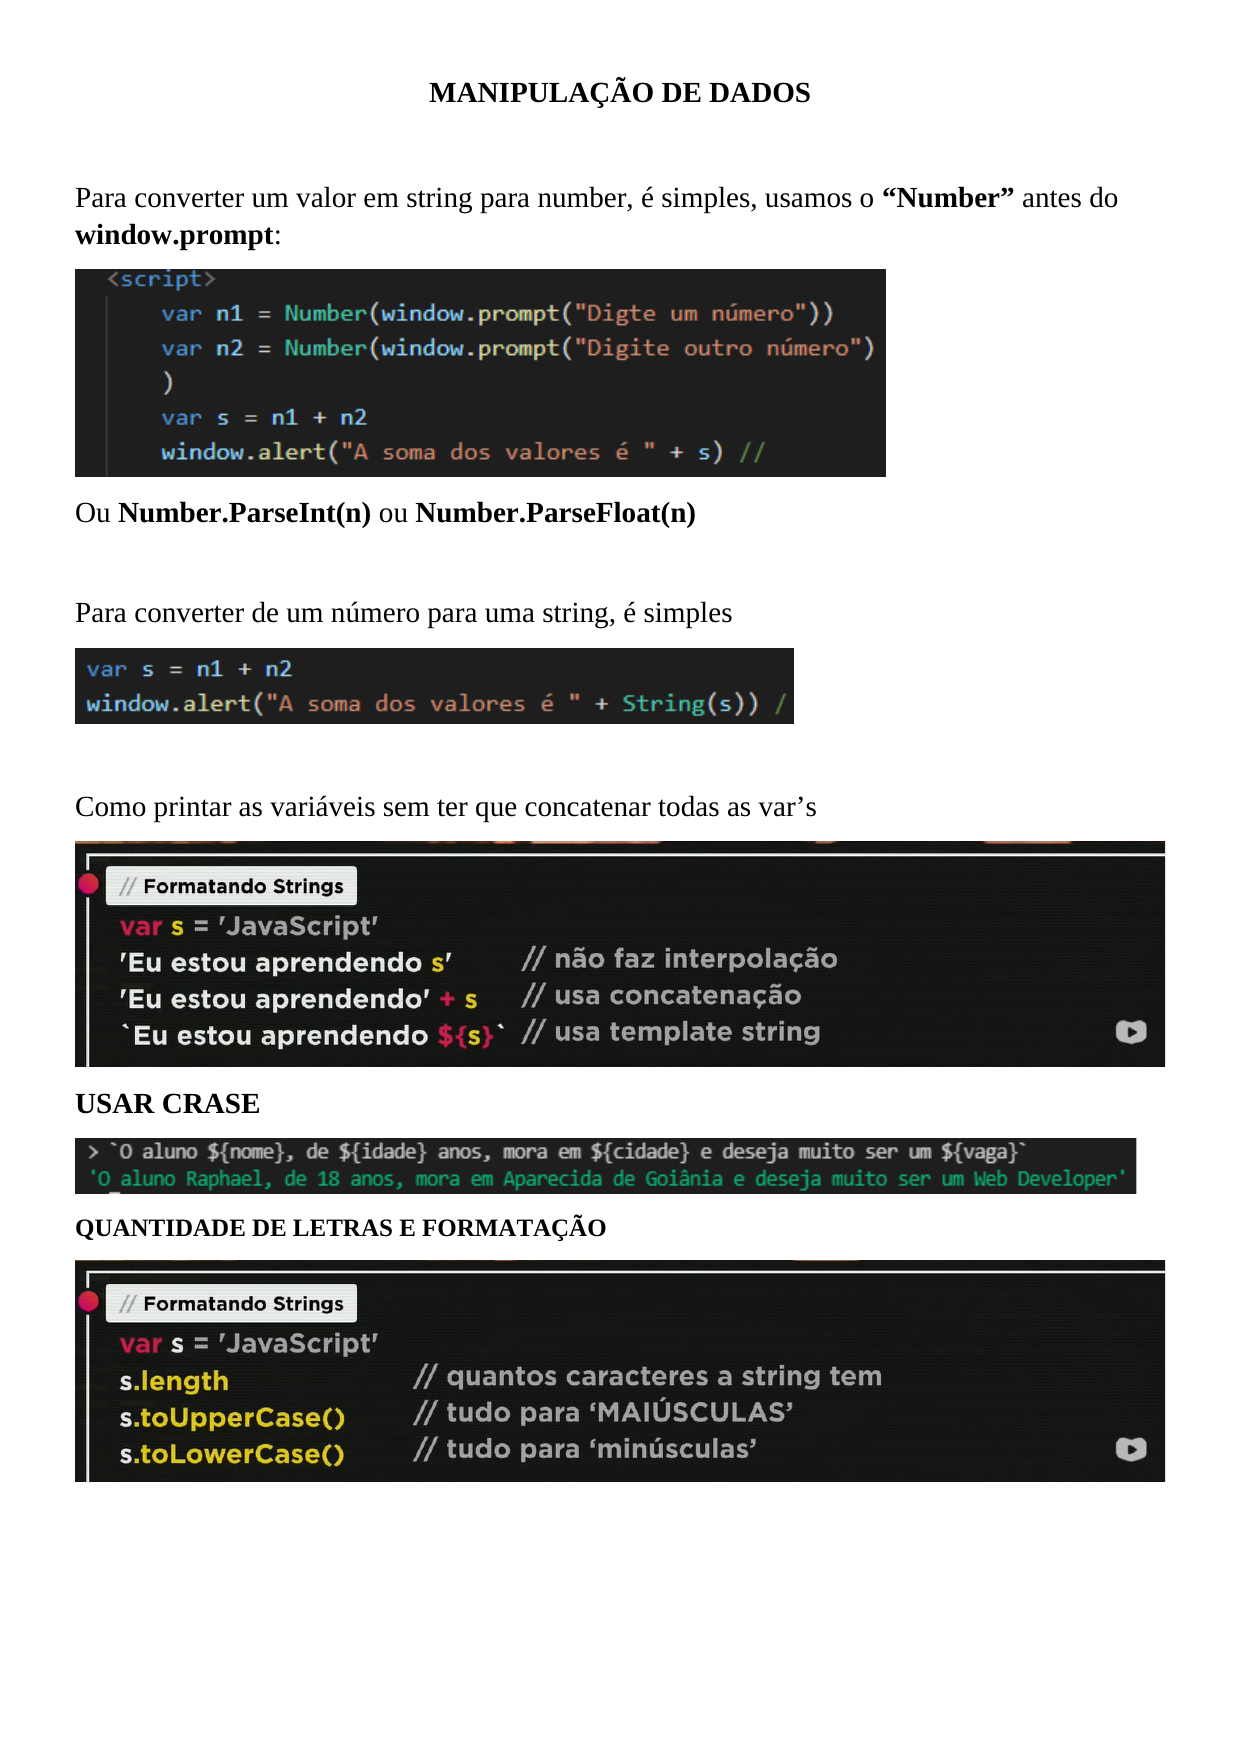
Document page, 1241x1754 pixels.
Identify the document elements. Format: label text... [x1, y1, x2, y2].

text MANIPULAÇÃO DE DADOS [75, 75, 1165, 108]
text QUANTIDADE DE LETRAS E FORMATAÇÃO [75, 1213, 1165, 1241]
text Ou Number.ParseInt(n) ou Number.ParseFloat(n) [75, 495, 1165, 528]
text USAR CRASE [75, 1086, 1165, 1119]
picture [75, 1138, 1137, 1194]
picture [75, 269, 886, 477]
picture [75, 841, 1166, 1067]
text Para converter de um número para uma string, é simples [75, 596, 1165, 629]
text Para converter um valor em string para number, é simples, usamos o “Number” antes do window.prompt: [75, 181, 1165, 250]
picture [75, 648, 794, 724]
picture [75, 1260, 1166, 1482]
text Como printar as variáveis sem ter que concatenar todas as var’s [75, 789, 1165, 823]
